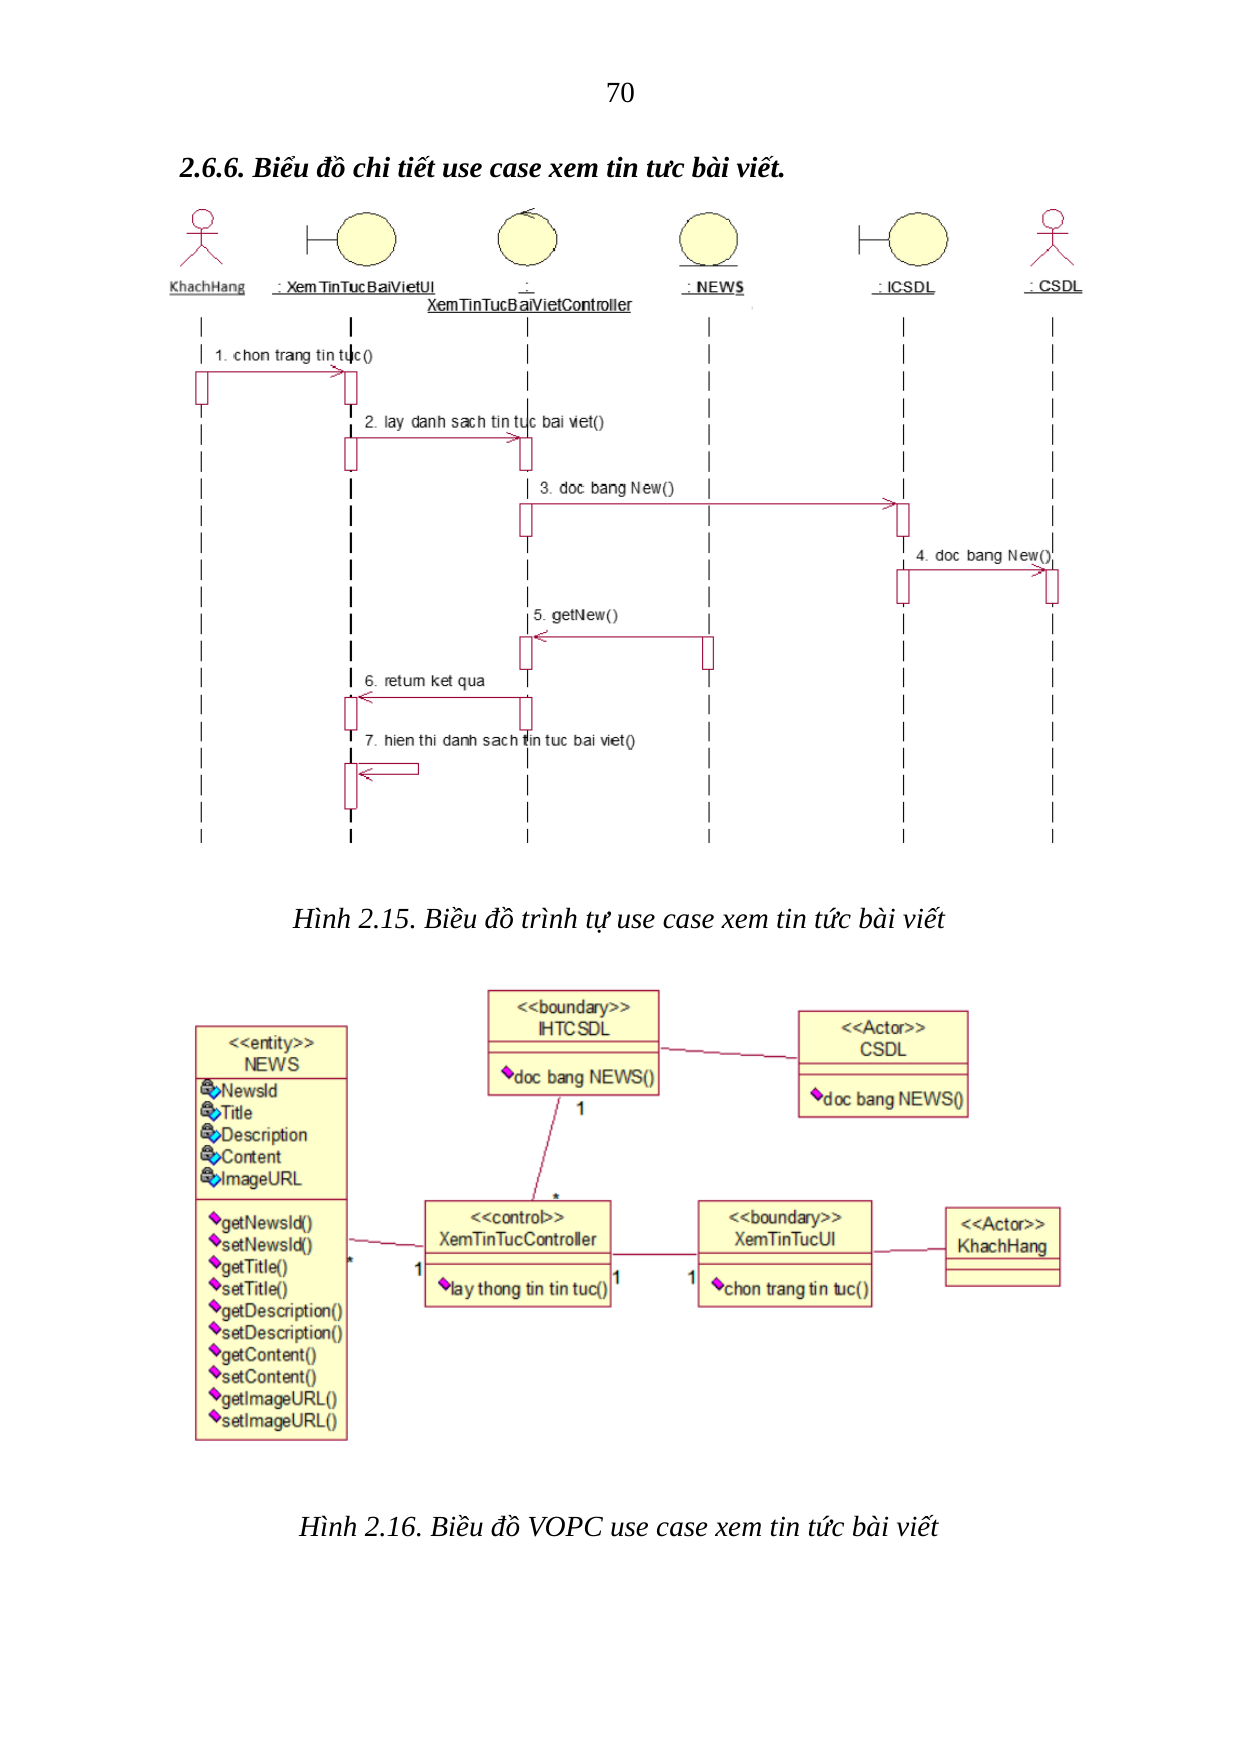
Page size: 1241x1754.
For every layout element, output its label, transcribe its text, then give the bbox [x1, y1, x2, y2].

picture [150, 208, 1091, 869]
subtitle 2.6.6. Biểu đồ chi tiết use case xem tin tưc bài viết. [179, 150, 1090, 183]
text Hình 2.15. Biều đồ trình tự use case xem tin tức bài viết [150, 902, 1090, 935]
text Hình 2.16. Biều đồ VOPC use case xem tin tức bài viết [150, 1509, 1090, 1543]
picture [150, 968, 1091, 1476]
